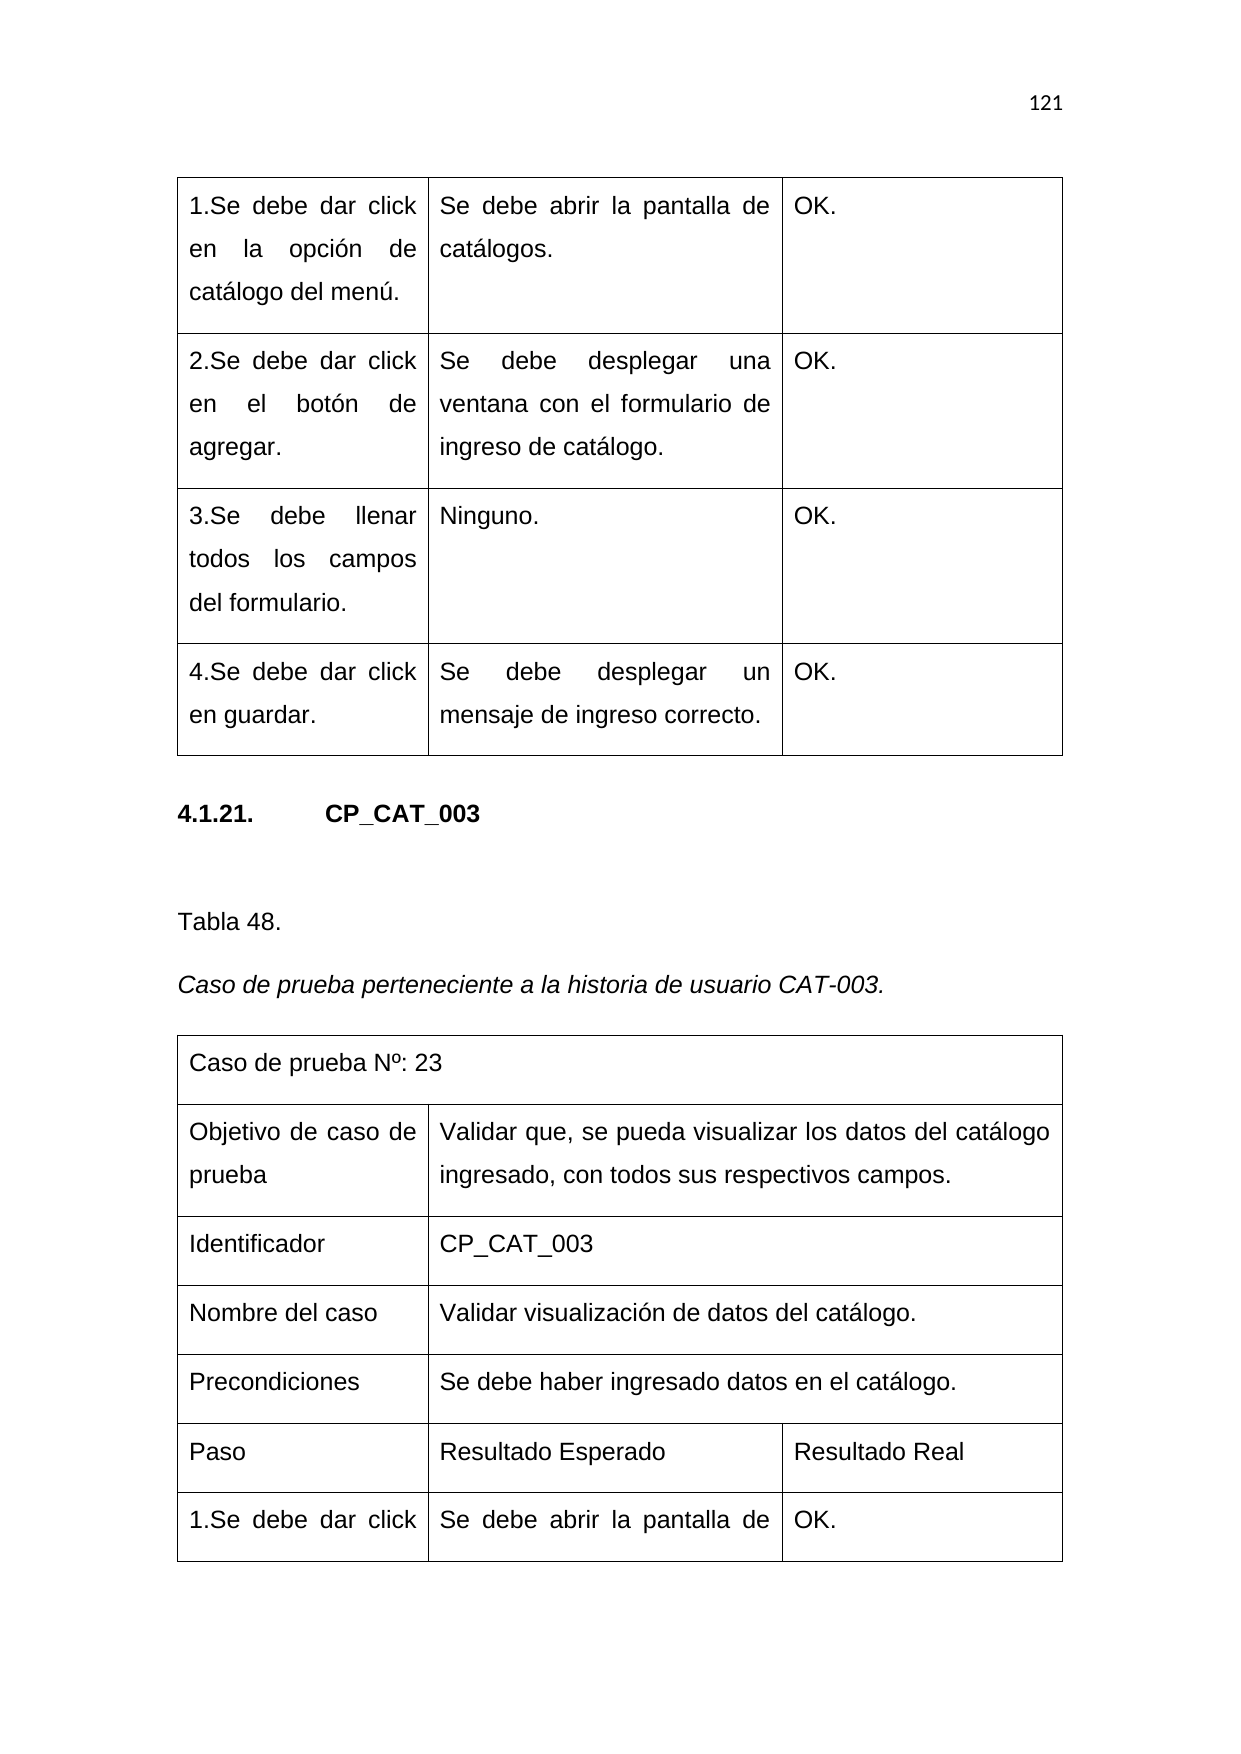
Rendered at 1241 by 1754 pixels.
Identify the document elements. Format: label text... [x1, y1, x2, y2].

text Caso de prueba perteneciente a la historia de usuario CAT-003. [177, 971, 1063, 999]
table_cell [429, 1493, 782, 1561]
table_cell Se debe desplegar un mensaje de ingreso correcto. [429, 644, 782, 755]
table_cell OK. [783, 334, 1062, 488]
table_cell 3.Se debe llenar todos los campos del formulario. [178, 489, 428, 643]
table_cell Resultado Esperado [429, 1424, 782, 1492]
table_cell Validar que, se pueda visualizar los datos del catálogo ingresado, con todos sus respectivos campos. [429, 1105, 1062, 1216]
table_cell Se debe haber ingresado datos en el catálogo. [429, 1355, 1062, 1423]
table_cell Paso [178, 1424, 428, 1492]
table_cell 4.Se debe dar click en guardar. [178, 644, 428, 755]
table_cell 1.Se debe dar click en la opción de catálogo del menú. [178, 178, 428, 332]
table_cell OK. [783, 178, 1062, 332]
table_cell Identificador [178, 1217, 428, 1285]
table_cell Se debe abrir la pantalla de catálogos. [429, 178, 782, 332]
table_cell OK. [783, 1493, 1062, 1561]
table_cell Ninguno. [429, 489, 782, 643]
table_cell Nombre del caso [178, 1286, 428, 1354]
table_cell Validar visualización de datos del catálogo. [429, 1286, 1062, 1354]
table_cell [178, 1493, 428, 1561]
table_cell 2.Se debe dar click en el botón de agregar. [178, 334, 428, 488]
table_cell Se debe desplegar una ventana con el formulario de ingreso de catálogo. [429, 334, 782, 488]
table_cell Resultado Real [783, 1424, 1062, 1492]
table_cell Precondiciones [178, 1355, 428, 1423]
table_header Caso de prueba Nº: 23 [178, 1036, 1062, 1103]
table_cell CP_CAT_003 [429, 1217, 1062, 1285]
table_cell OK. [783, 644, 1062, 755]
table_cell OK. [783, 489, 1062, 643]
text Tabla 48. [177, 907, 1063, 935]
subtitle CP_CAT_003 [177, 799, 1063, 828]
table_cell Objetivo de caso de prueba [178, 1105, 428, 1216]
